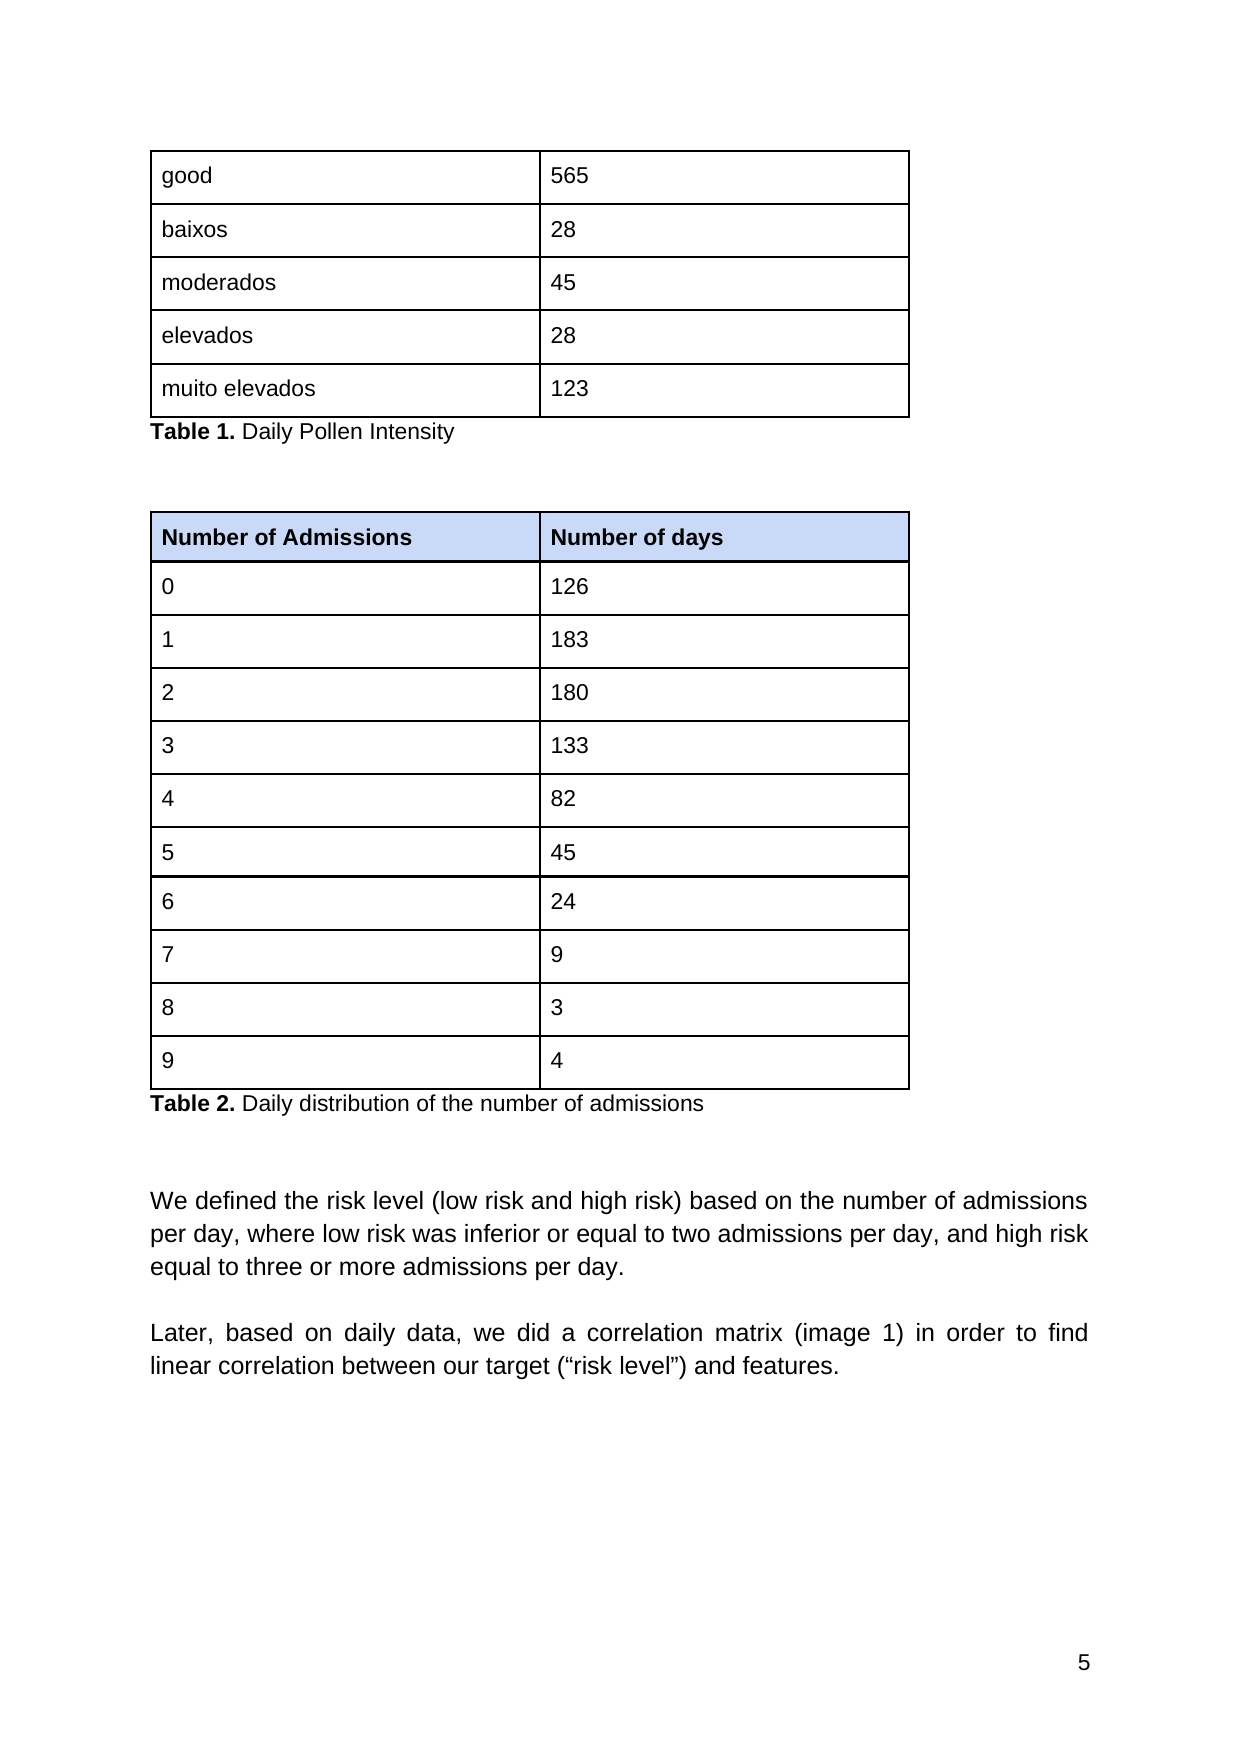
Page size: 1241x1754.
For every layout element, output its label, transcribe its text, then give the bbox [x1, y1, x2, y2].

text Table 2. Daily distribution of the number of admissions [150, 1090, 1090, 1116]
table_cell muito elevados [152, 365, 539, 416]
table_cell 183 [541, 616, 908, 667]
text Later, based on daily data, we did a correlation matrix (image 1) in order to find linear correlation between our target (“risk level”) and features. [150, 1318, 1090, 1380]
table_cell 4 [541, 1037, 908, 1088]
table_cell 180 [541, 669, 908, 720]
table_cell 123 [541, 365, 908, 416]
table_cell 3 [541, 984, 908, 1035]
text We defined the risk level (low risk and high risk) based on the number of admissions per day, where low risk was inferior or equal to two admissions per day, and high risk equal to three or more admissions per day. [150, 1186, 1090, 1281]
table_header Number of Admissions [152, 513, 539, 560]
table_cell 5 [152, 828, 539, 875]
table_cell 0 [152, 563, 539, 613]
text Table 1. Daily Pollen Intensity [150, 418, 1090, 444]
table_cell 28 [541, 311, 908, 362]
table_cell 9 [152, 1037, 539, 1088]
table_cell 6 [152, 878, 539, 928]
table_header Number of days [541, 513, 908, 560]
table_cell 28 [541, 205, 908, 256]
table_cell 8 [152, 984, 539, 1035]
table_cell 24 [541, 878, 908, 928]
table_cell 82 [541, 775, 908, 826]
table_cell 4 [152, 775, 539, 826]
table_cell baixos [152, 205, 539, 256]
table_cell good [152, 152, 539, 203]
table_cell 2 [152, 669, 539, 720]
table_cell elevados [152, 311, 539, 362]
table_cell 133 [541, 722, 908, 773]
table_cell 7 [152, 931, 539, 982]
table_cell 565 [541, 152, 908, 203]
table_cell 9 [541, 931, 908, 982]
table_cell moderados [152, 258, 539, 309]
table_cell 3 [152, 722, 539, 773]
table_cell 1 [152, 616, 539, 667]
table_cell 126 [541, 563, 908, 613]
table_cell 45 [541, 828, 908, 875]
table_cell 45 [541, 258, 908, 309]
